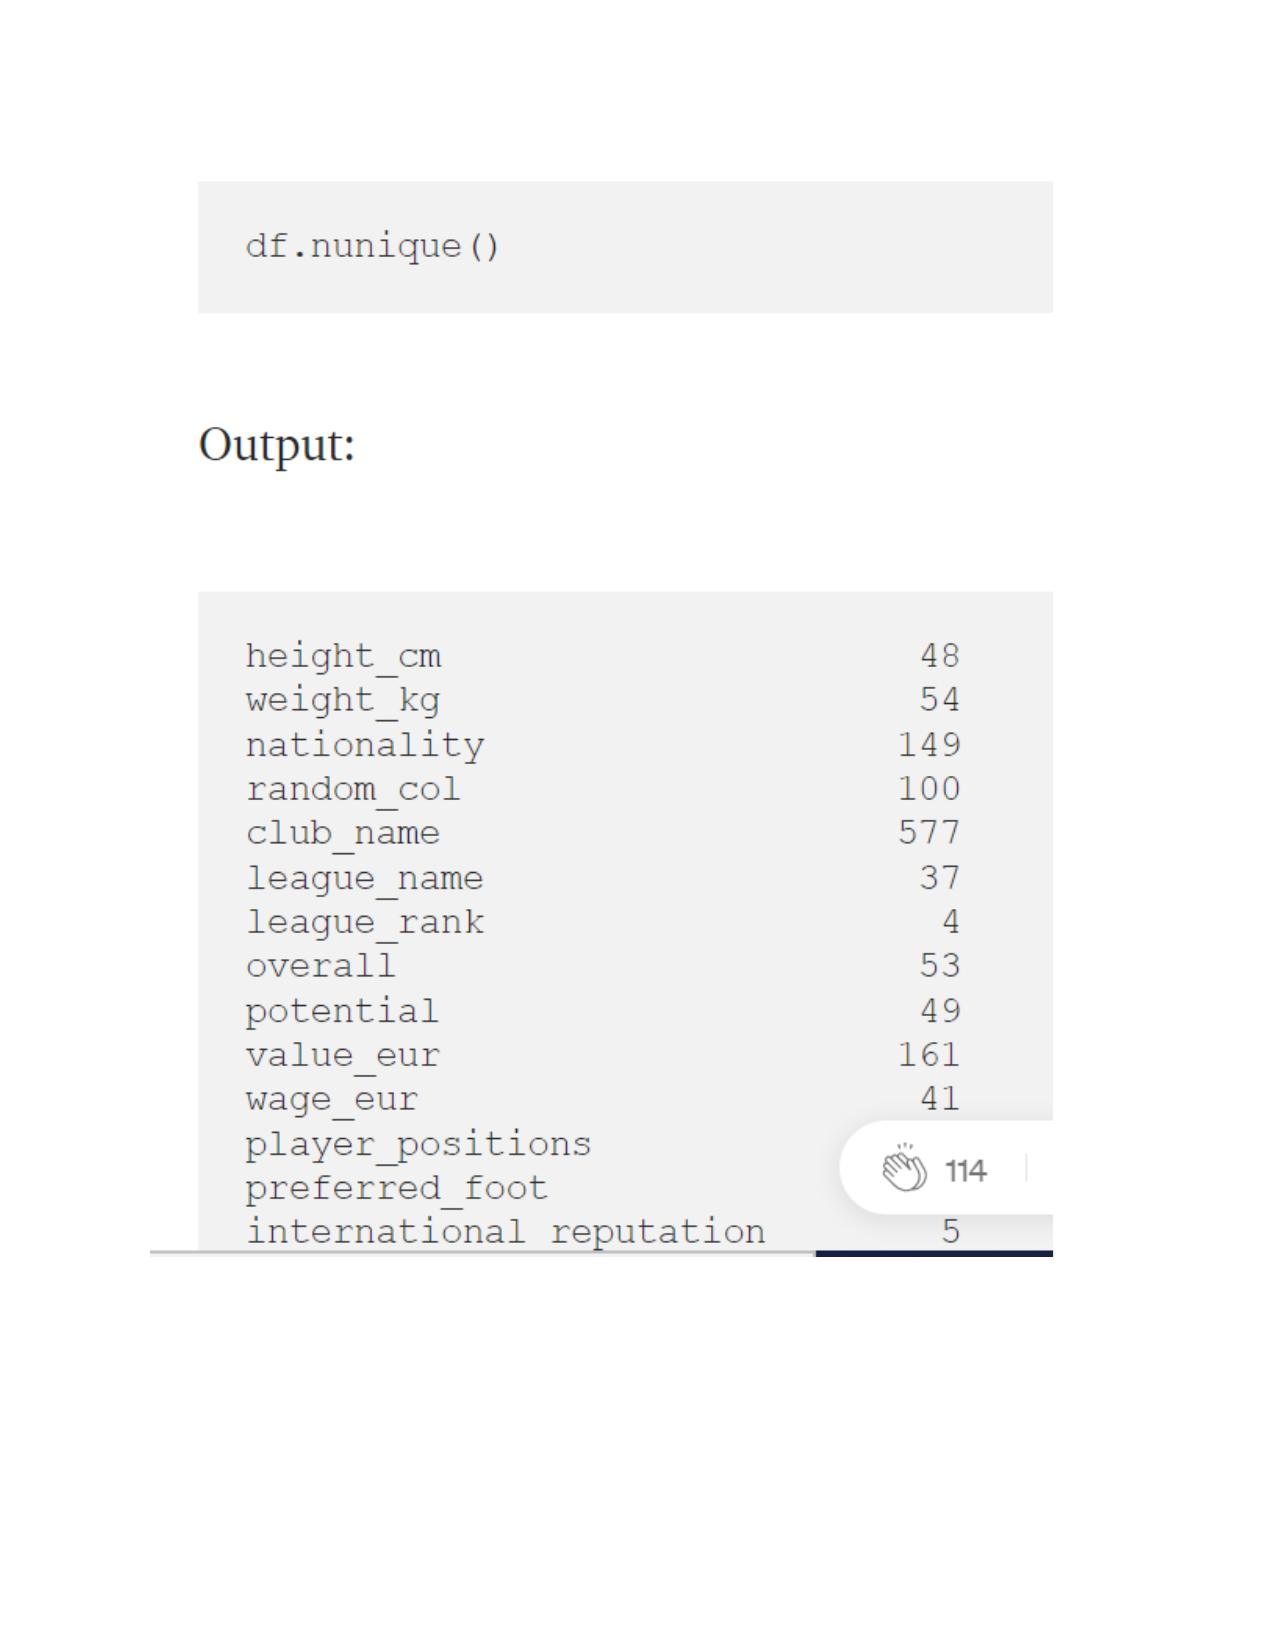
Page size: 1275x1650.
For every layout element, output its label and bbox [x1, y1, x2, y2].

picture [150, 150, 1054, 1257]
